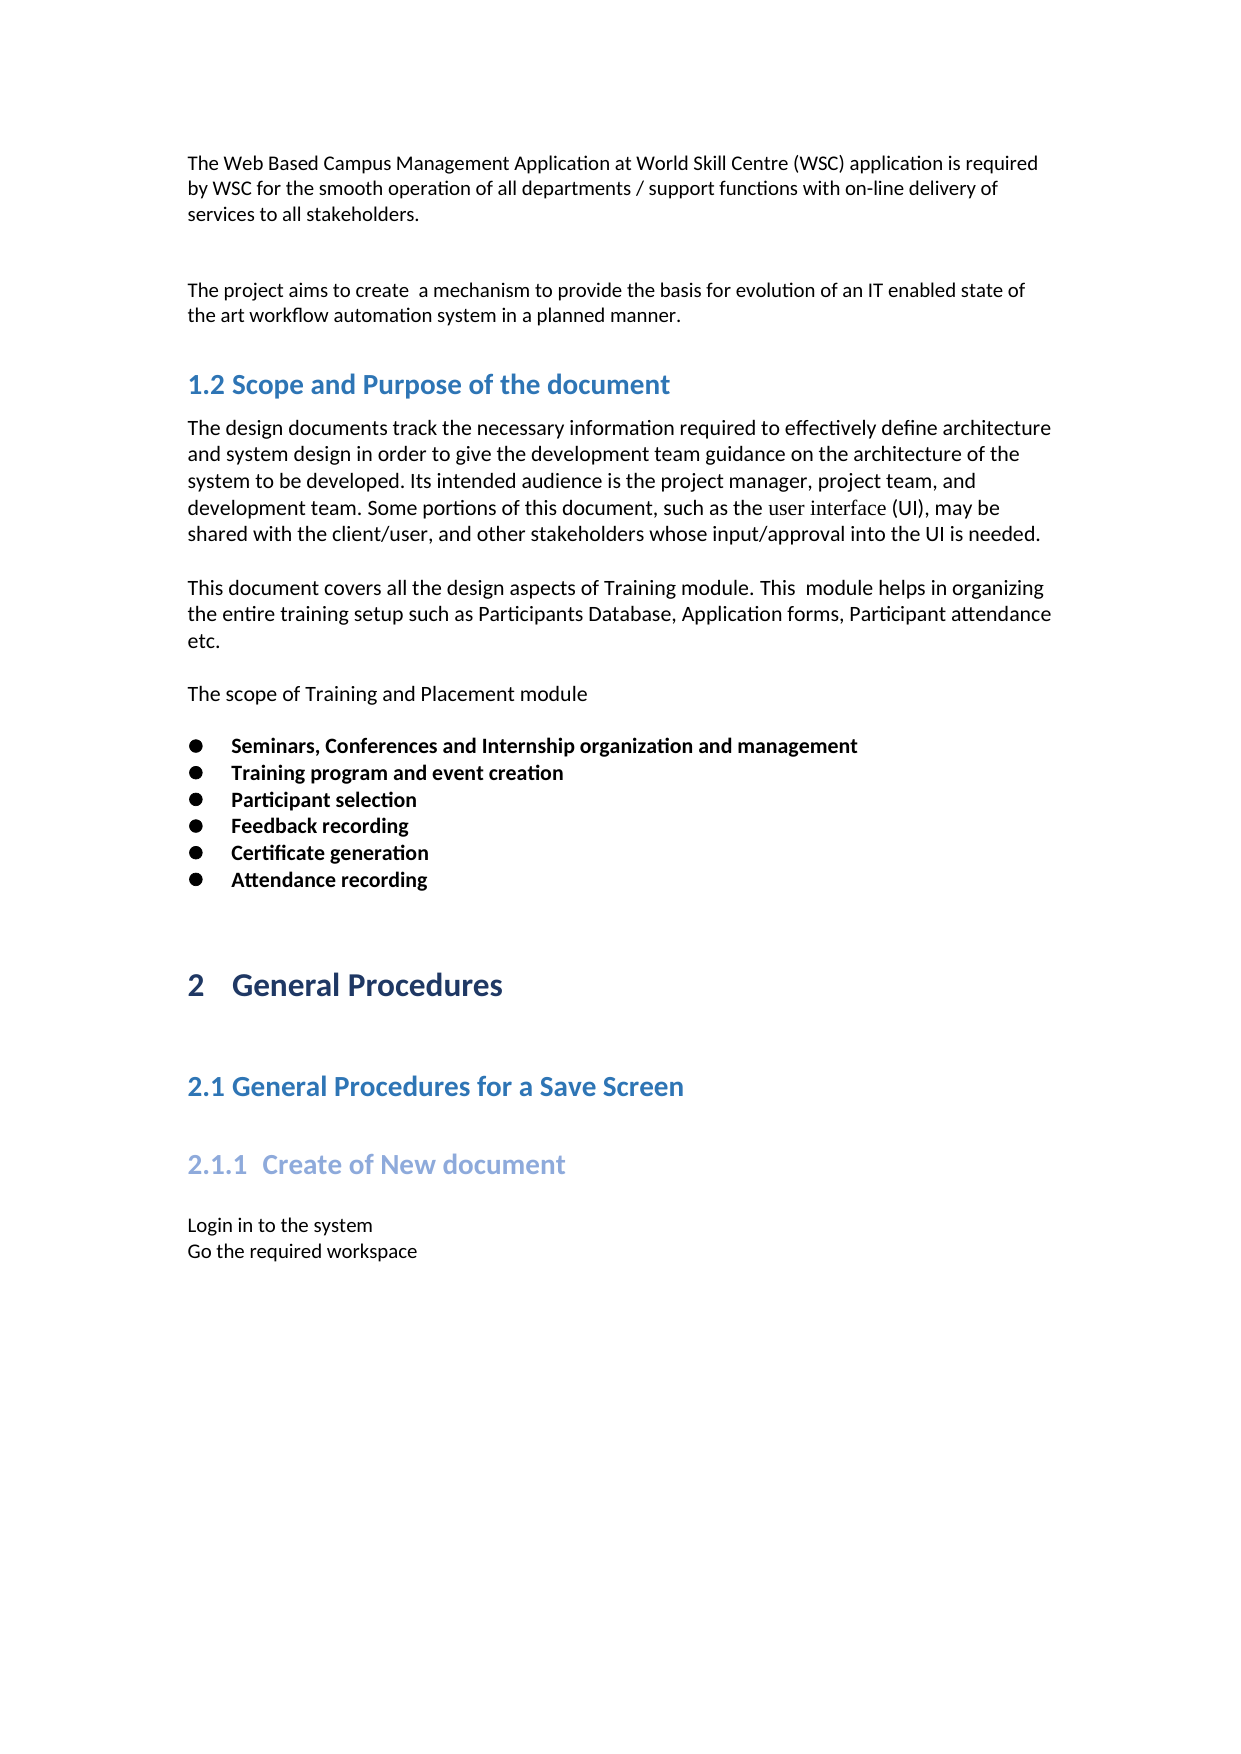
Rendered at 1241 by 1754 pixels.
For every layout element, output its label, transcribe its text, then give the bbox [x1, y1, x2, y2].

subtitle Scope and Purpose of the document [187, 366, 1053, 401]
list Participant selection [187, 786, 1053, 813]
text The project aims to create a mechanism to provide the basis for evolution of an IT enabled state of the art workflow automation system in a planned manner. [187, 277, 1053, 328]
text The scope of Training and Placement module [187, 681, 1053, 707]
text The Web Based Campus Management Application at World Skill Centre (WSC) application is required by WSC for the smooth operation of all departments / support functions with on-line delivery of services to all stakeholders. [187, 150, 1053, 226]
list Training program and event creation [187, 759, 1053, 786]
text Go the required workspace [187, 1238, 1053, 1263]
subtitle General Procedures [187, 964, 1053, 1004]
list Feedback recording [187, 813, 1053, 839]
text The design documents track the necessary information required to effectively define architecture and system design in order to give the development team guidance on the architecture of the system to be developed. Its intended audience is the project manager, project team, and development team. Some portions of this document, such as the user interface (UI), may be shared with the client/user, and other stakeholders whose input/approval into the UI is needed. [187, 414, 1053, 547]
list Seminars, Conferences and Internship organization and management [187, 733, 1053, 759]
list Attendance recording [187, 866, 1053, 893]
text Login in to the system [187, 1213, 1053, 1238]
list Certificate generation [187, 839, 1053, 866]
subtitle General Procedures for a Save Screen [187, 1068, 1053, 1103]
subtitle Create of New document [187, 1146, 1053, 1182]
text This document covers all the design aspects of Training module. This module helps in organizing the entire training setup such as Participants Database, Application forms, Participant attendance etc. [187, 574, 1053, 654]
